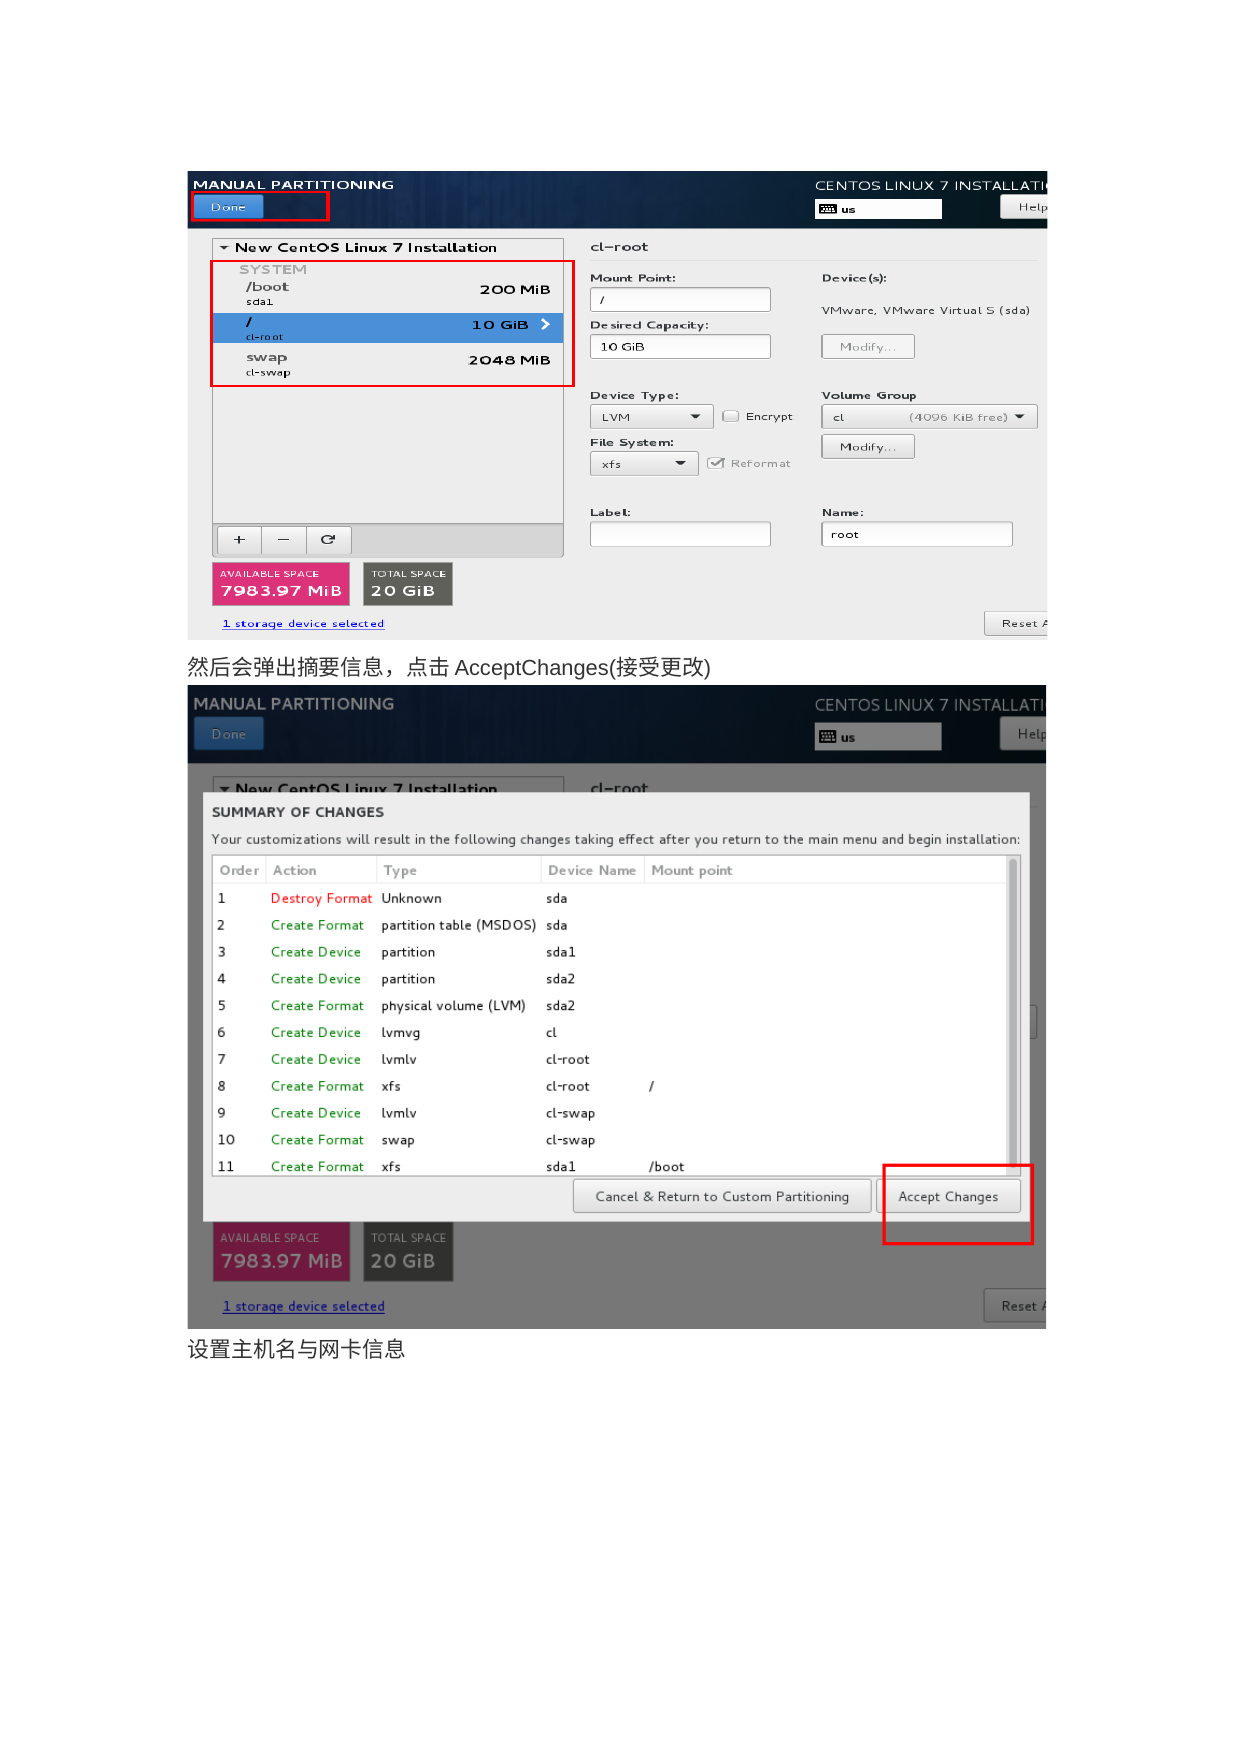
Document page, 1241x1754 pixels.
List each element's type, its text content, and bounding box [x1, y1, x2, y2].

picture [187, 171, 1048, 640]
text 设置主机名与网卡信息 [187, 1332, 1053, 1364]
picture [187, 685, 1047, 1329]
text 然后会弹出摘要信息，点击AcceptChanges(接受更改) [187, 649, 1053, 682]
